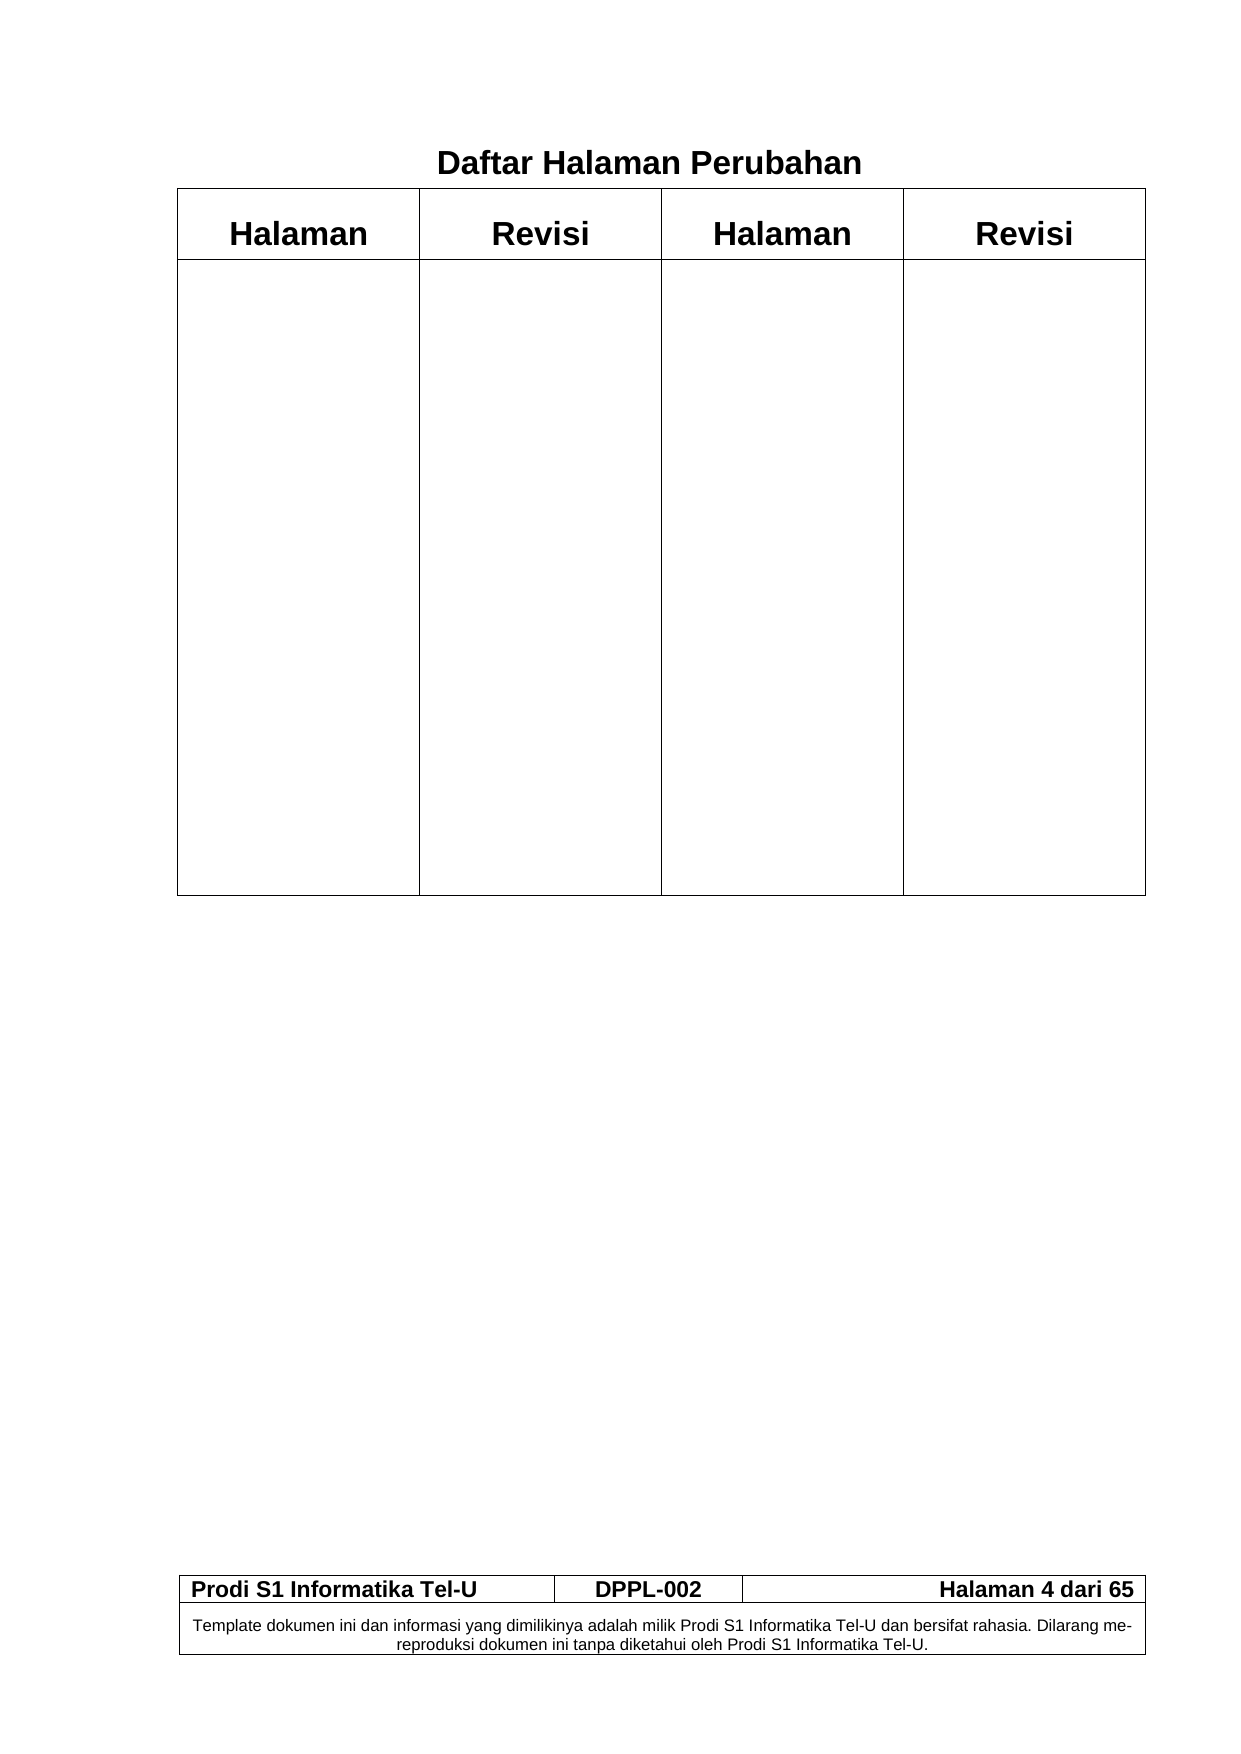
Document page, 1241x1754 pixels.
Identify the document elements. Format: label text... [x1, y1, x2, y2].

table_cell [904, 260, 1145, 895]
table_cell [420, 260, 661, 895]
table_header Revisi [904, 189, 1145, 258]
title Daftar Halaman Perubahan [177, 143, 1122, 182]
table_cell [662, 260, 903, 895]
table_header Halaman [662, 189, 903, 258]
table_header Halaman [178, 189, 419, 258]
table_header Revisi [420, 189, 661, 258]
table_cell [178, 260, 419, 895]
